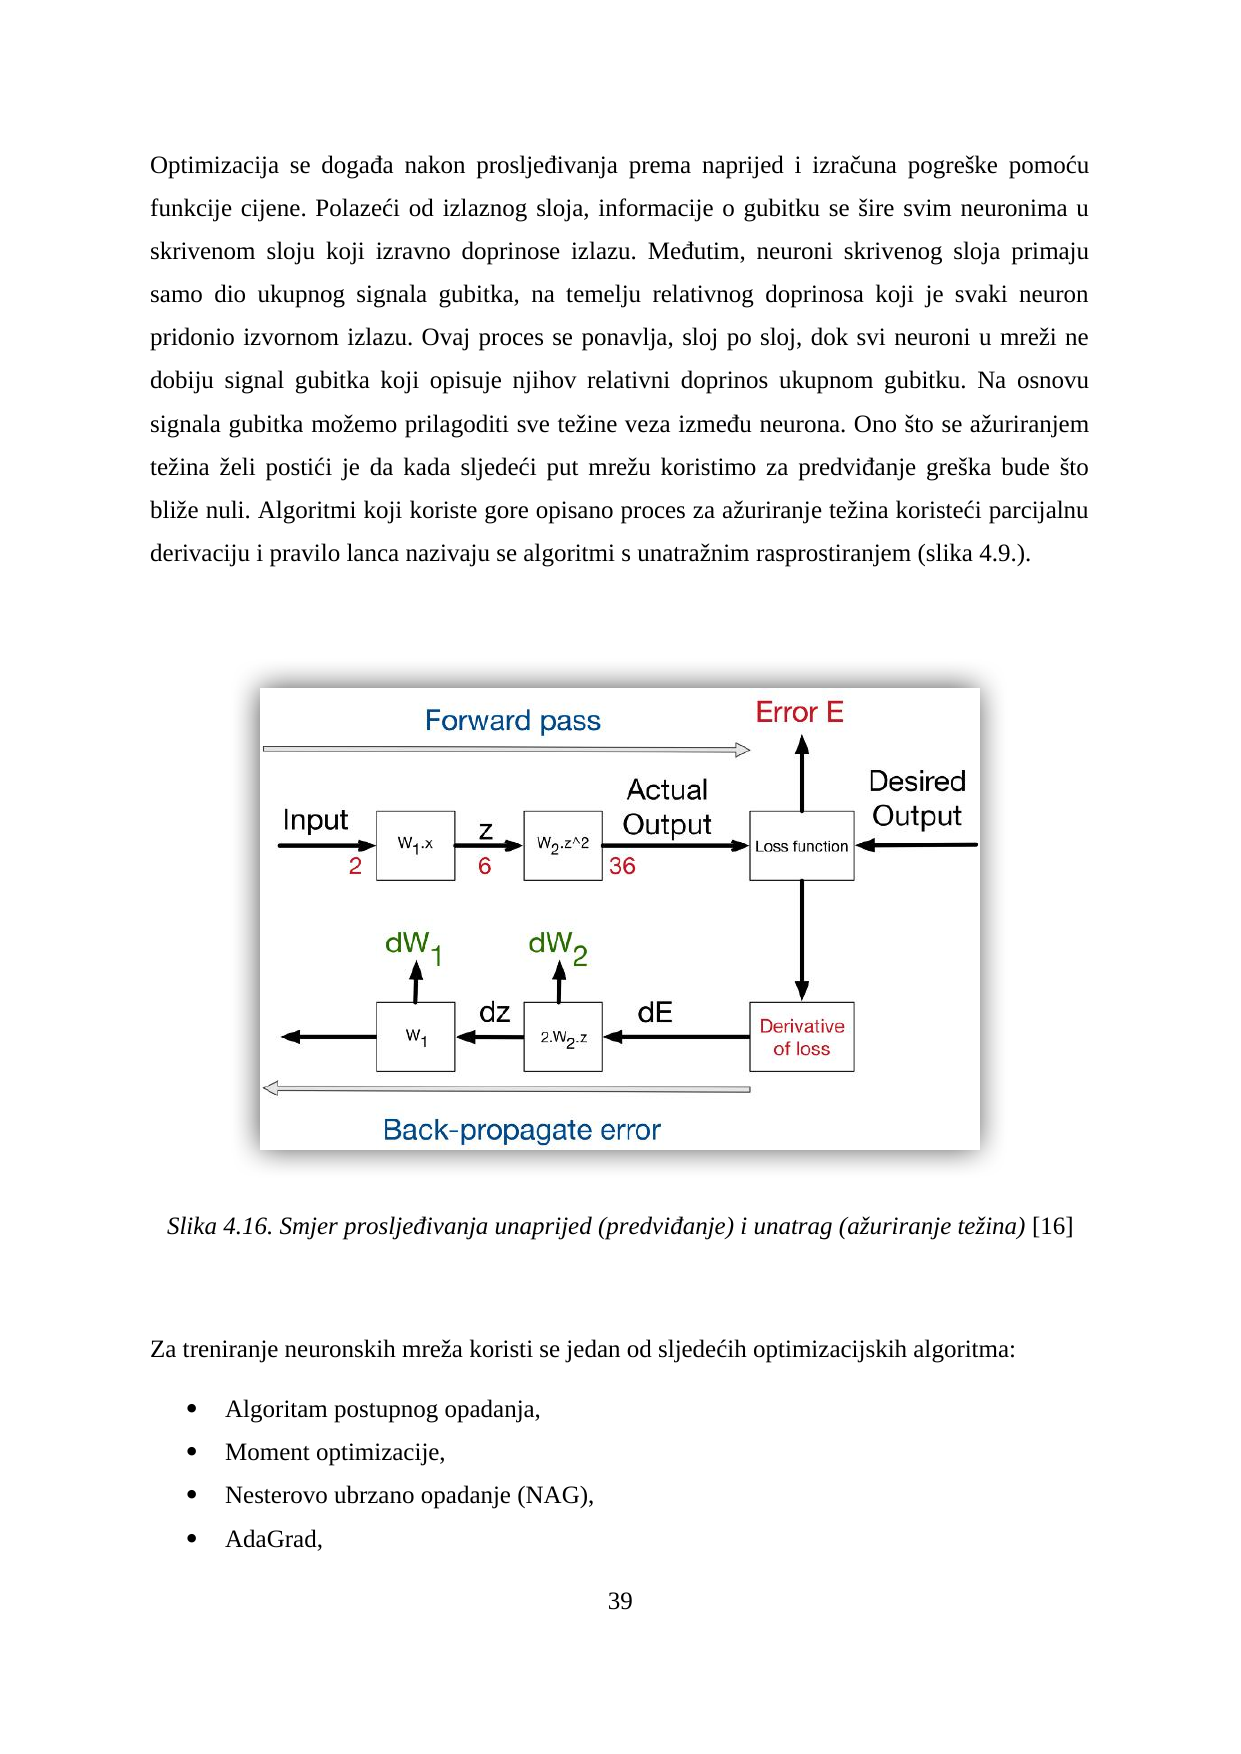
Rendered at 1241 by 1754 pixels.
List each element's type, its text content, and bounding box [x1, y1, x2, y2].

text Optimizacija se događa nakon prosljeđivanja prema naprijed i izračuna pogreške pomoću funkcije cijene. Polazeći od izlaznog sloja, informacije o gubitku se šire svim neuronima u skrivenom sloju koji izravno doprinose izlazu. Međutim, neuroni skrivenog sloja primaju samo dio ukupnog signala gubitka, na temelju relativnog doprinosa koji je svaki neuron pridonio izvornom izlazu. Ovaj proces se ponavlja, sloj po sloj, dok svi neuroni u mreži ne dobiju signal gubitka koji opisuje njihov relativni doprinos ukupnom gubitku. Na osnovu signala gubitka možemo prilagoditi sve težine veza između neurona. Ono što se ažuriranjem težina želi postići je da kada sljedeći put mrežu koristimo za predviđanje greška bude što bliže nuli. Algoritmi koji koriste gore opisano proces za ažuriranje težina koristeći parcijalnu derivaciju i pravilo lanca nazivaju se algoritmi s unatražnim rasprostiranjem (slika 4.9.). [150, 150, 1090, 567]
list AdaGrad, [187, 1524, 1090, 1552]
list Algoritam postupnog opadanja, [187, 1394, 1090, 1423]
list Nesterovo ubrzano opadanje (NAG), [187, 1481, 1090, 1509]
text Za treniranje neuronskih mreža koristi se jedan od sljedećih optimizacijskih algoritma: [150, 1334, 1090, 1363]
list Moment optimizacije, [187, 1437, 1090, 1466]
picture [260, 688, 980, 1150]
